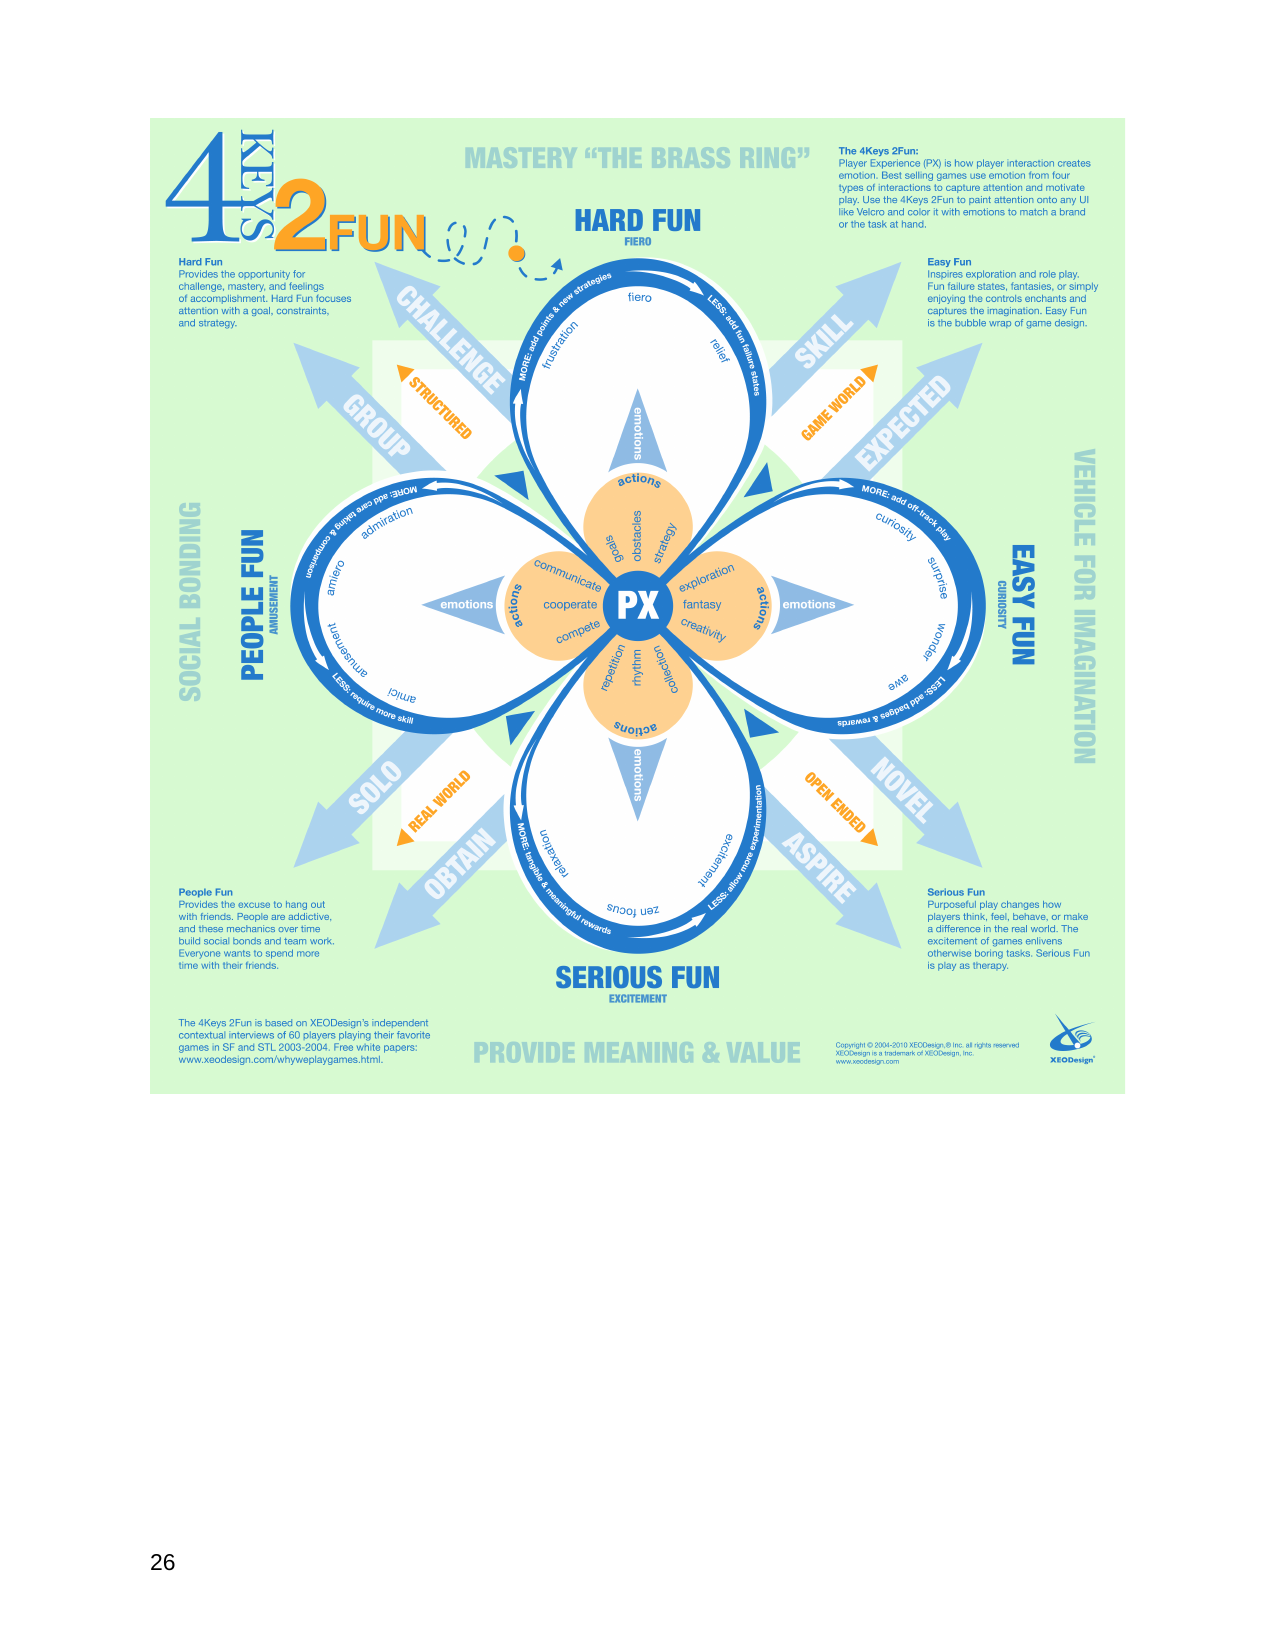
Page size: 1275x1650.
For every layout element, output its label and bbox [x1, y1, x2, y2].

picture [150, 118, 1125, 1094]
